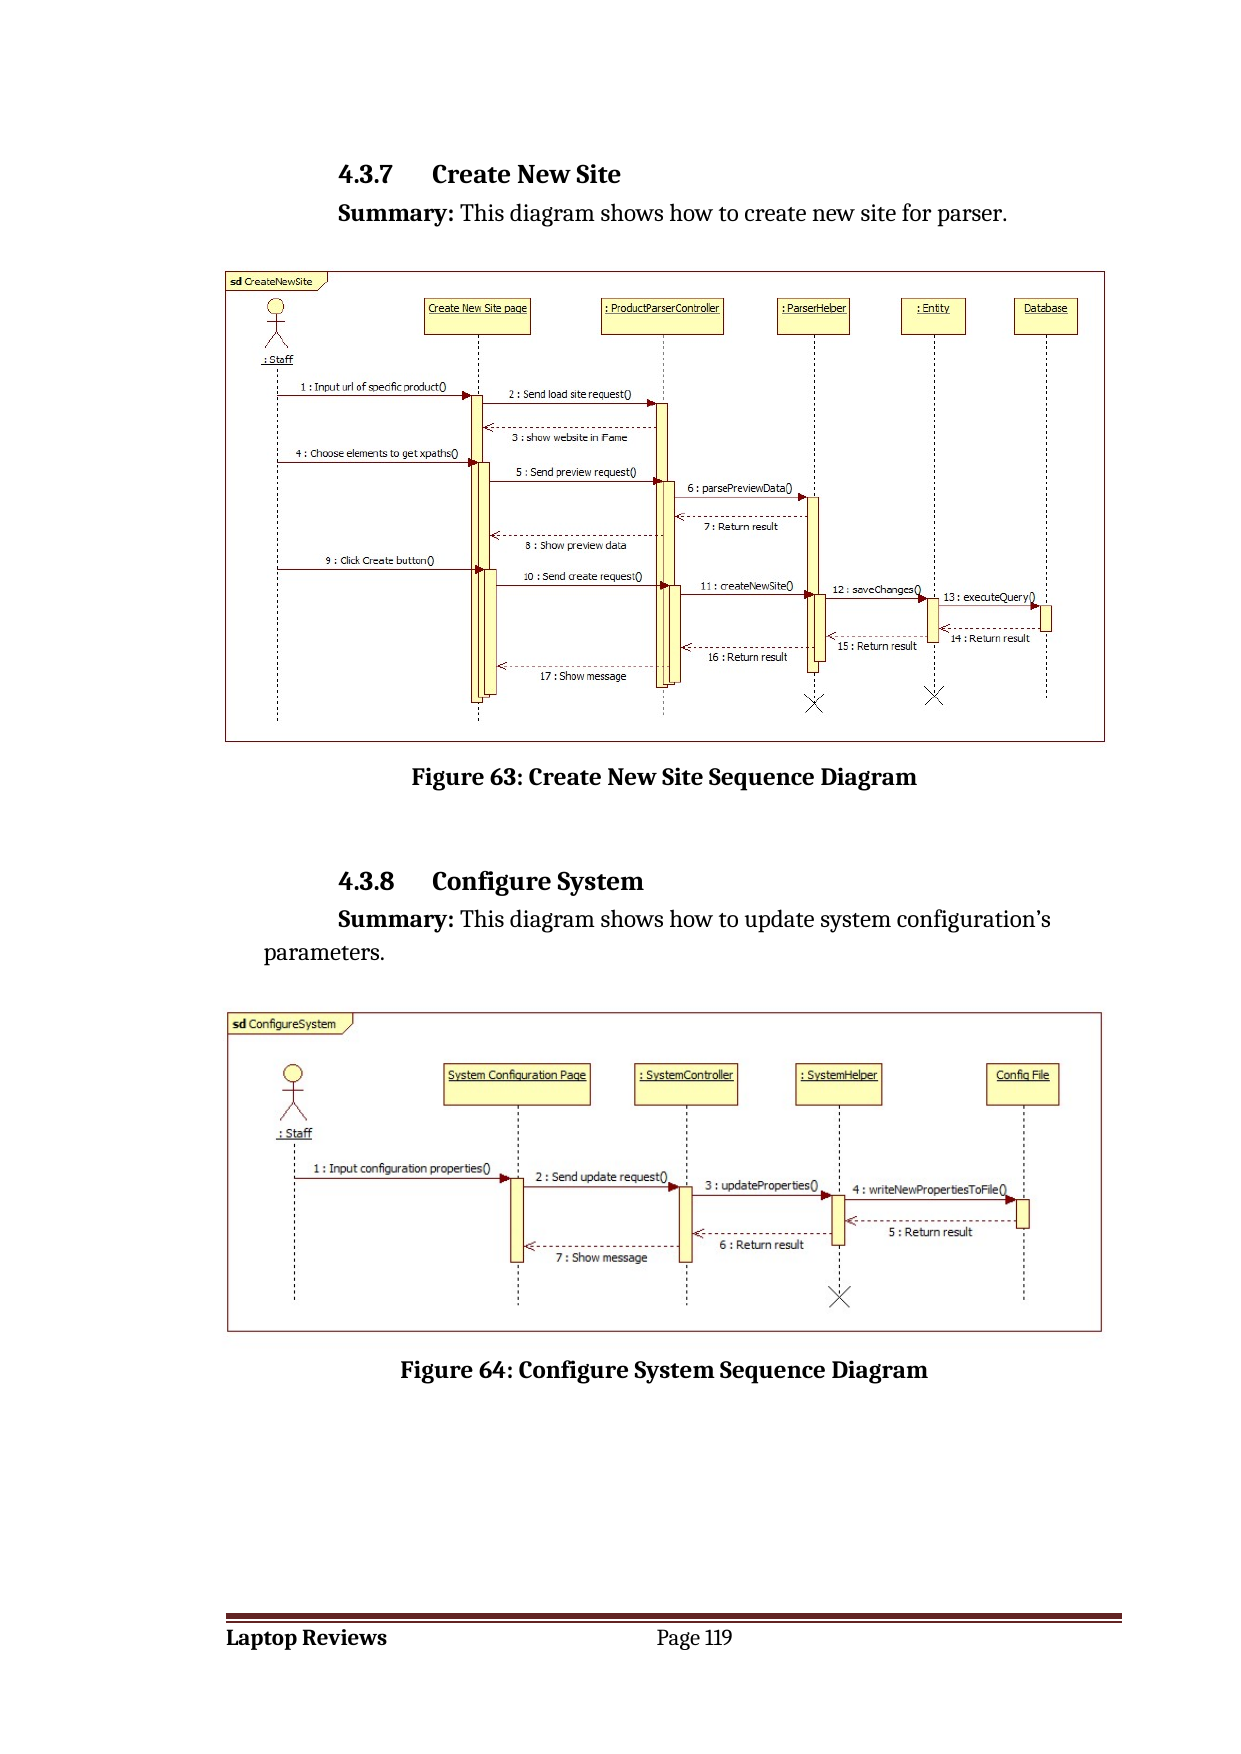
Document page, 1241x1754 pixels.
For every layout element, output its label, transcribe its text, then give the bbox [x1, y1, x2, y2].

picture [207, 992, 1122, 1352]
text Figure 64: Configure System Sequence Diagram [207, 1356, 1122, 1385]
subtitle Create New Site [338, 159, 1122, 191]
text Figure 63: Create New Site Sequence Diagram [207, 763, 1122, 792]
text Summary: This diagram shows how to update system configuration’s parameters. [263, 905, 1122, 967]
subtitle Configure System [338, 866, 1122, 897]
text Summary: This diagram shows how to create new site for parser. [263, 199, 1122, 228]
picture [207, 252, 1122, 759]
